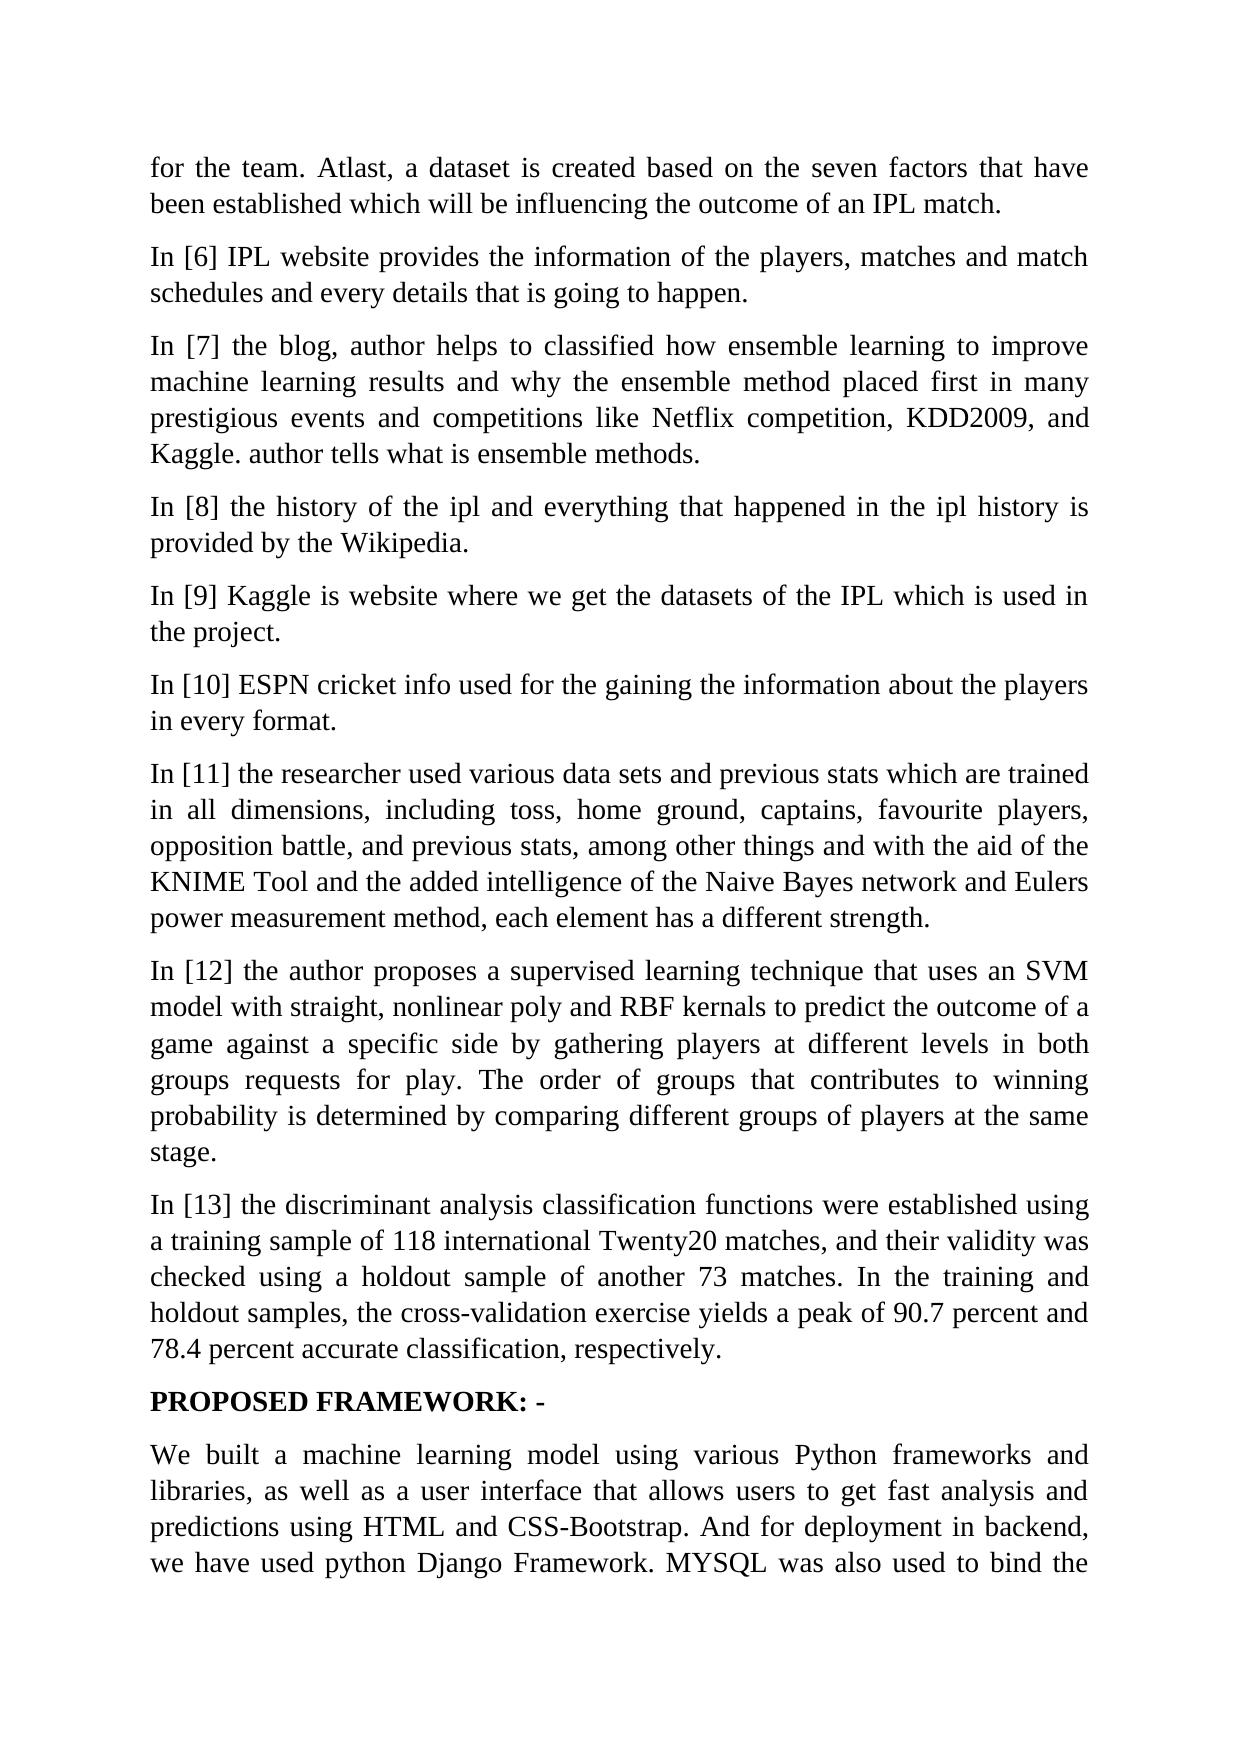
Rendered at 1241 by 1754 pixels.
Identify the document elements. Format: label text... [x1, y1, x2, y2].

text ‌In [7] the blog, author helps to classified how ensemble learning to improve machine learning results and why the ensemble method placed first in many prestigious events and competitions like Netflix competition, KDD2009, and Kaggle. author tells what is ensemble methods. [150, 328, 1090, 470]
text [150, 1437, 1090, 1579]
text ‌In [12] the author proposes a supervised learning technique that uses an SVM model with straight, nonlinear poly and RBF kernals to predict the outcome of a game against a specific side by gathering players at different levels in both groups requests for play. The order of groups that contributes to winning probability is determined by comparing different groups of players at the same stage. [150, 953, 1090, 1168]
text ‌In [11] the researcher used various data sets and previous stats which are trained in all dimensions, including toss, home ground, captains, favourite players, opposition battle, and previous stats, among other things and with the aid of the KNIME Tool and the added intelligence of the Naive Bayes network and Eulers power measurement method, each element has a different strength. [150, 756, 1090, 934]
text In [6] IPL website provides the information of the players, matches and match schedules and every details that is going to happen. [150, 239, 1090, 309]
text ‌In [13] the discriminant analysis classification functions were established using a training sample of 118 international Twenty20 matches, and their validity was checked using a holdout sample of another 73 matches. In the training and holdout samples, the cross-validation exercise yields a peak of 90.7 percent and 78.4 percent accurate classification, respectively. [150, 1187, 1090, 1365]
text ‌In [9] Kaggle is website where we get the datasets of the IPL which is used in the project. [150, 578, 1090, 648]
text ‌In [8] the history of the ipl and everything that happened in the ipl history is provided by the Wikipedia. [150, 489, 1090, 559]
text ‌In [10] ESPN cricket info used for the gaining the information about the players in every format. [150, 667, 1090, 737]
text PROPOSED FRAMEWORK: - [150, 1384, 1090, 1418]
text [150, 150, 1090, 220]
